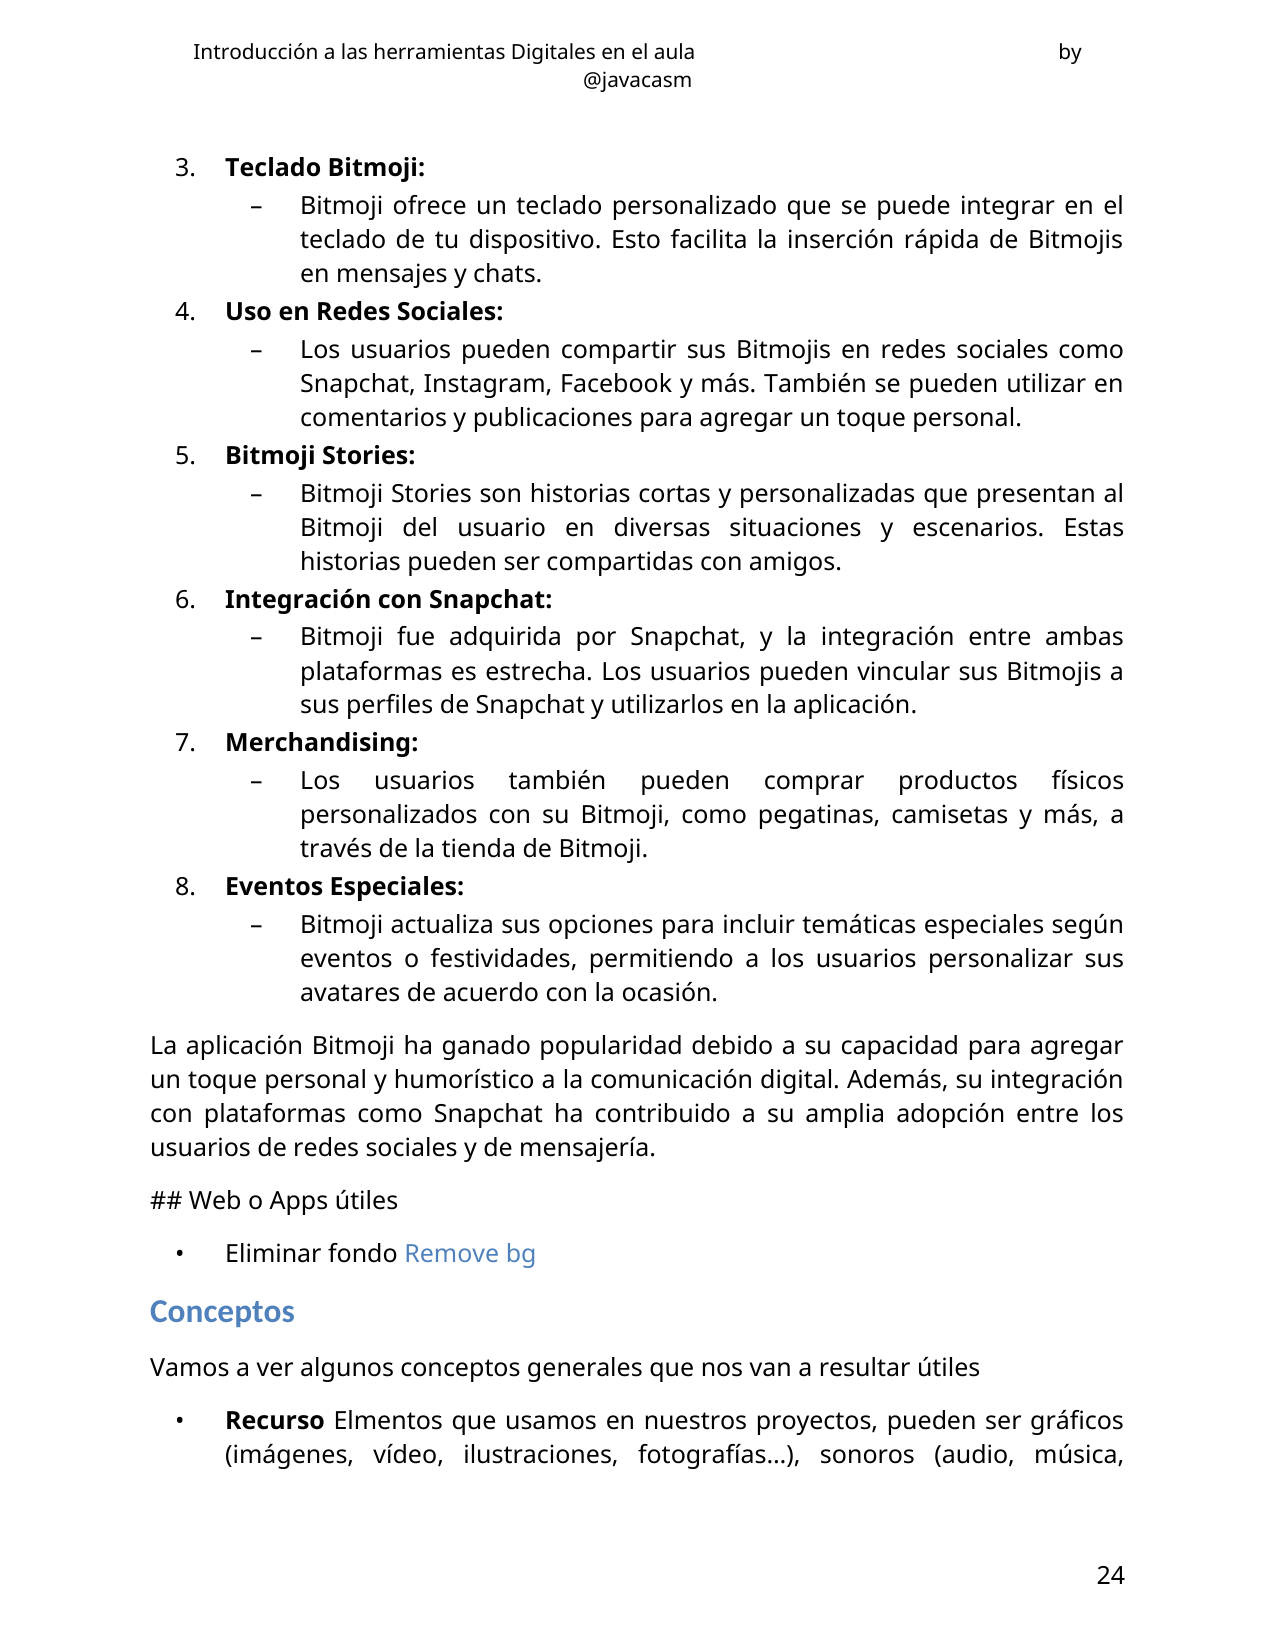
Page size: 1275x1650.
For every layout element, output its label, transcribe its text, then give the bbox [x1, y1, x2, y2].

list Uso en Redes Sociales: [175, 294, 1125, 328]
text Vamos a ver algunos conceptos generales que nos van a resultar útiles [150, 1350, 1125, 1384]
list Bitmoji actualiza sus opciones para incluir temáticas especiales según eventos o festividades, permitiendo a los usuarios personalizar sus avatares de acuerdo con la ocasión. [250, 907, 1125, 1009]
list Bitmoji Stories son historias cortas y personalizadas que presentan al Bitmoji del usuario en diversas situaciones y escenarios. Estas historias pueden ser compartidas con amigos. [250, 475, 1125, 577]
subtitle Conceptos [150, 1290, 1125, 1331]
list Merchandising: [175, 725, 1125, 759]
list Bitmoji Stories: [175, 437, 1125, 472]
list Eliminar fondo Remove bg [175, 1235, 1125, 1269]
list Teclado Bitmoji: [175, 150, 1125, 184]
list Los usuarios también pueden comprar productos físicos personalizados con su Bitmoji, como pegatinas, camisetas y más, a través de la tienda de Bitmoji. [250, 763, 1125, 865]
text ## Web o Apps útiles [150, 1182, 1125, 1217]
list Los usuarios pueden compartir sus Bitmojis en redes sociales como Snapchat, Instagram, Facebook y más. También se pueden utilizar en comentarios y publicaciones para agregar un toque personal. [250, 332, 1125, 434]
list Bitmoji fue adquirida por Snapchat, y la integración entre ambas plataformas es estrecha. Los usuarios pueden vincular sus Bitmojis a sus perfiles de Snapchat y utilizarlos en la aplicación. [250, 619, 1125, 721]
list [175, 1402, 1125, 1471]
text La aplicación Bitmoji ha ganado popularidad debido a su capacidad para agregar un toque personal y humorístico a la comunicación digital. Además, su integración con plataformas como Snapchat ha contribuido a su amplia adopción entre los usuarios de redes sociales y de mensajería. [150, 1027, 1125, 1164]
list Bitmoji ofrece un teclado personalizado que se puede integrar en el teclado de tu dispositivo. Esto facilita la inserción rápida de Bitmojis en mensajes y chats. [250, 188, 1125, 290]
list Integración con Snapchat: [175, 581, 1125, 615]
list Eventos Especiales: [175, 869, 1125, 903]
